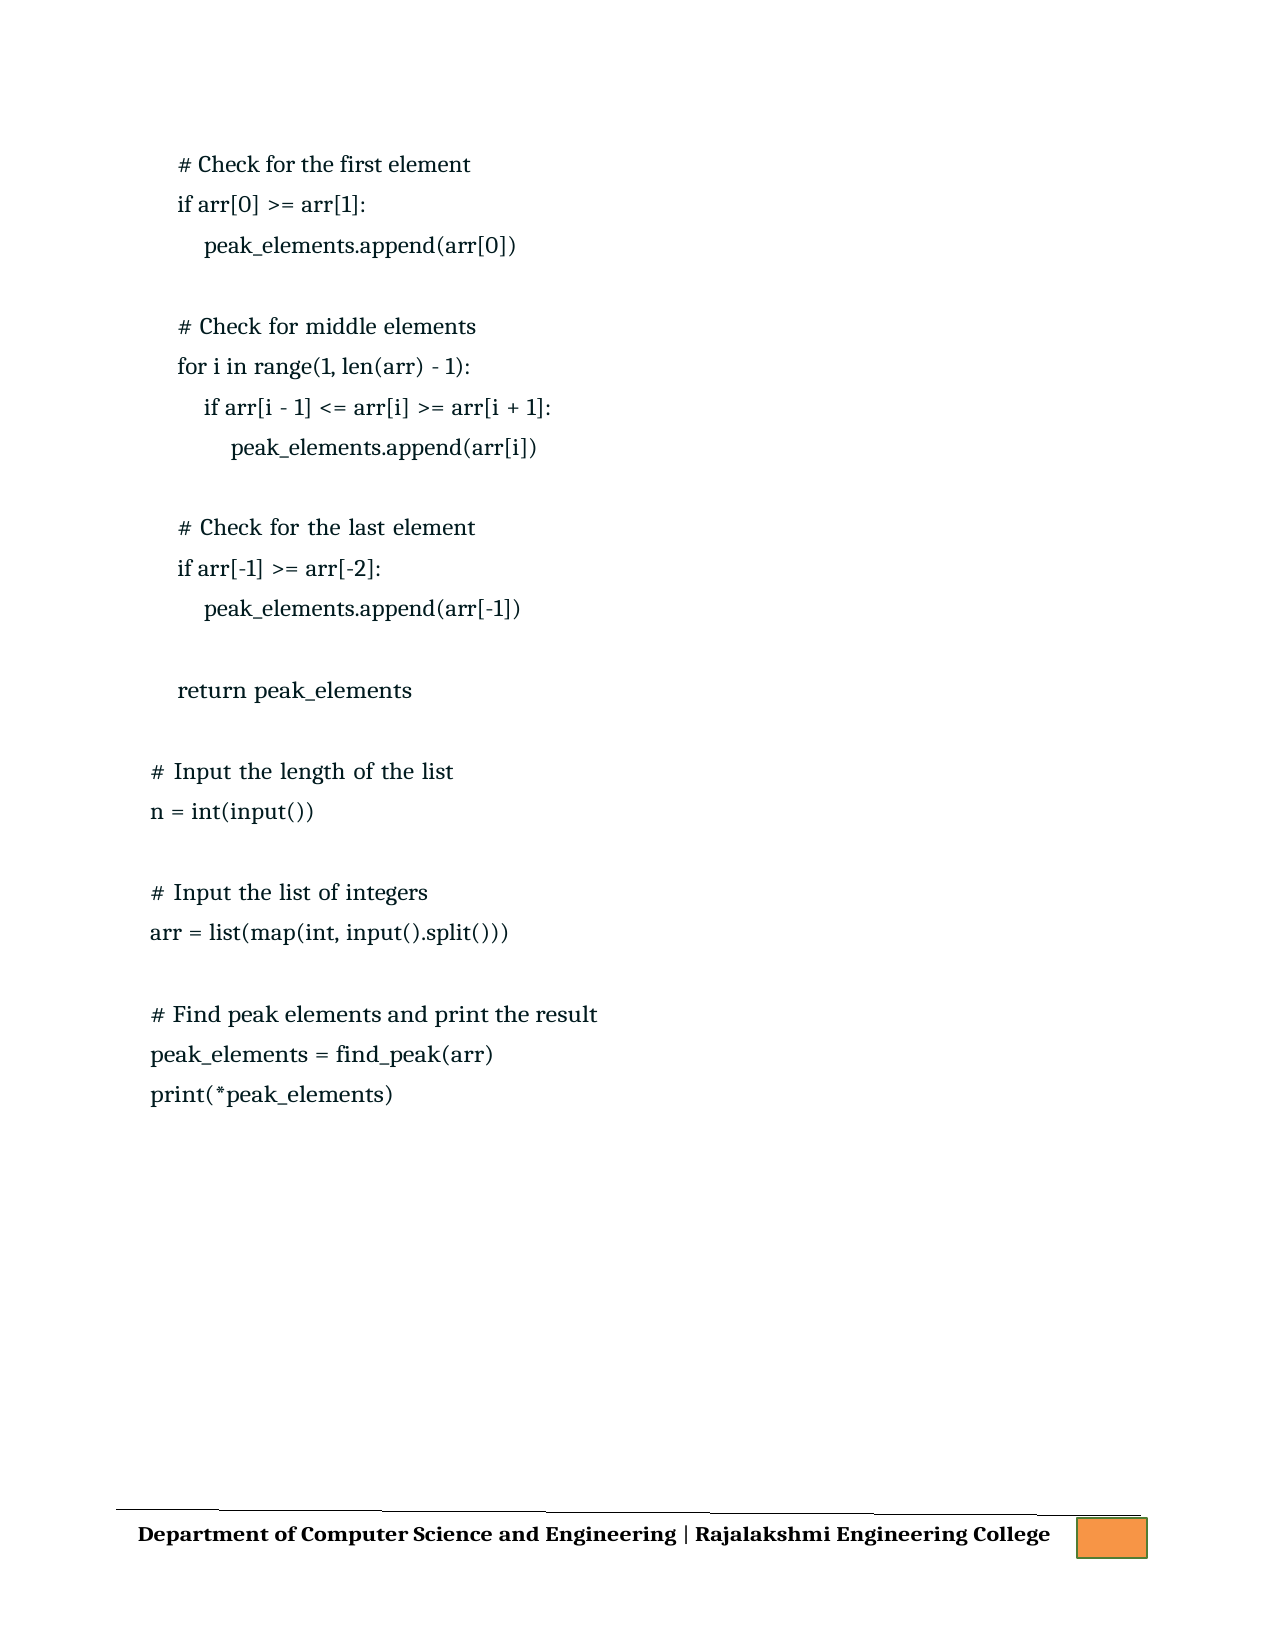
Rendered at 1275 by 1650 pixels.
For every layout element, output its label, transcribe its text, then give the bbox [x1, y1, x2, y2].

text # Check for the first element if arr[0] >= arr[1]: [177, 151, 490, 218]
text # Input the list of integers [150, 878, 1219, 906]
text # Check for middle elements for i in range(1, len(arr) - 1): [177, 313, 511, 380]
text # Check for the last element if arr[-1] >= arr[-2]: [177, 514, 490, 582]
text arr = list(map(int, input().split())) [150, 919, 1219, 947]
text peak_elements.append(arr[-1]) return peak_elements [177, 595, 593, 704]
text peak_elements.append(arr[0]) [204, 232, 1219, 259]
text if arr[i - 1] <= arr[i] >= arr[i + 1]: peak_elements.append(arr[i]) [204, 393, 567, 461]
text # Input the length of the list n = int(input()) [150, 758, 465, 826]
text # Find peak elements and print the result peak_elements = find_peak(arr) print(*peak_elements) [150, 1001, 615, 1109]
